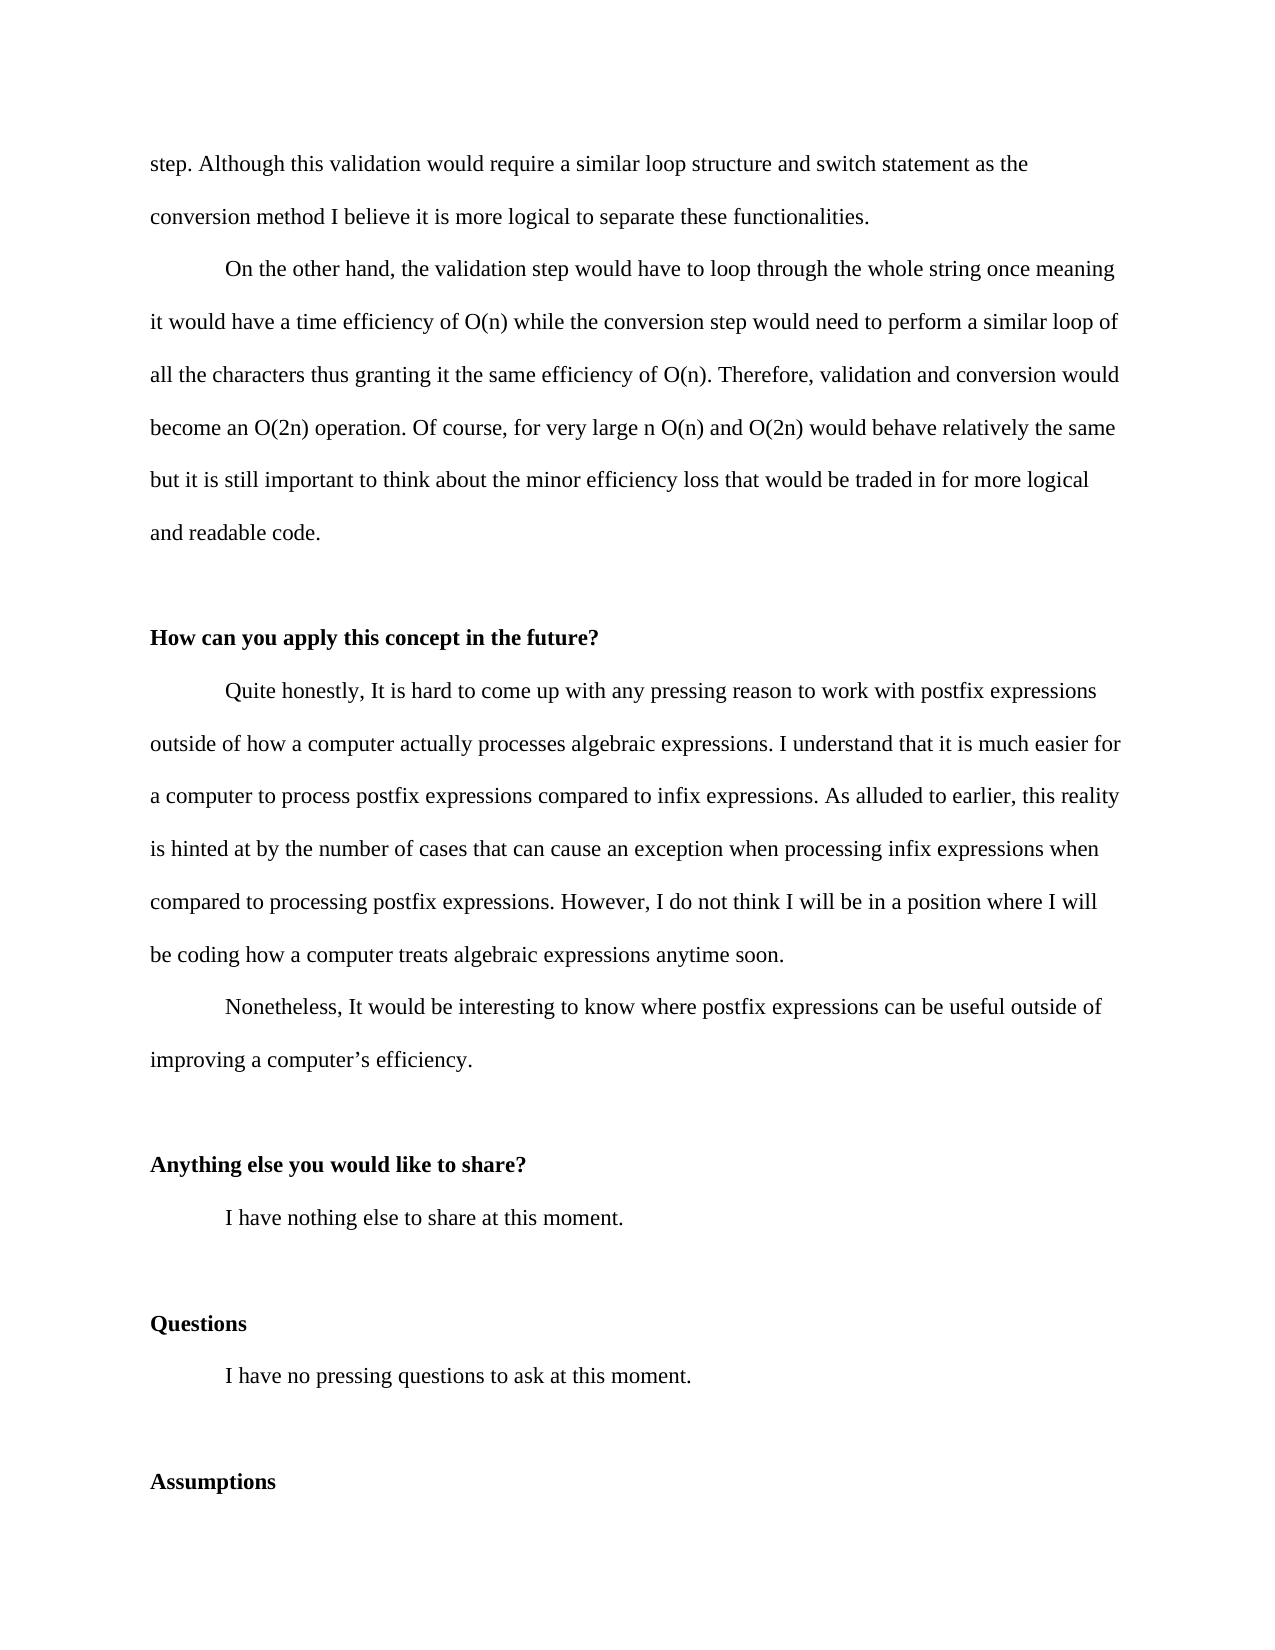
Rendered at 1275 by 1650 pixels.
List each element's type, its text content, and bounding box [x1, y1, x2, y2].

text I have no pressing questions to ask at this moment. [150, 1362, 1125, 1389]
text Nonetheless, It would be interesting to know where postfix expressions can be useful outside of improving a computer’s efficiency. [150, 993, 1125, 1072]
text Quite honestly, It is hard to come up with any pressing reason to work with postfix expressions outside of how a computer actually processes algebraic expressions. I understand that it is much easier for a computer to process postfix expressions compared to infix expressions. As alluded to earlier, this reality is hinted at by the number of cases that can cause an exception when processing infix expressions when compared to processing postfix expressions. However, I do not think I will be in a position where I will be coding how a computer treats algebraic expressions anytime soon. [150, 677, 1125, 967]
text I have nothing else to share at this moment. [150, 1204, 1125, 1231]
text On the other hand, the validation step would have to loop through the whole string once meaning it would have a time efficiency of O(n) while the conversion step would need to perform a similar loop of all the characters thus granting it the same efficiency of O(n). Therefore, validation and conversion would become an O(2n) operation. Of course, for very large n O(n) and O(2n) would behave relatively the same but it is still important to think about the minor efficiency loss that would be traded in for more logical and readable code. [150, 255, 1125, 545]
text Assumptions [150, 1468, 1125, 1494]
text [150, 150, 1125, 229]
text Anything else you would like to share? [150, 1151, 1125, 1178]
text Questions [150, 1309, 1125, 1336]
text How can you apply this concept in the future? [150, 624, 1125, 651]
